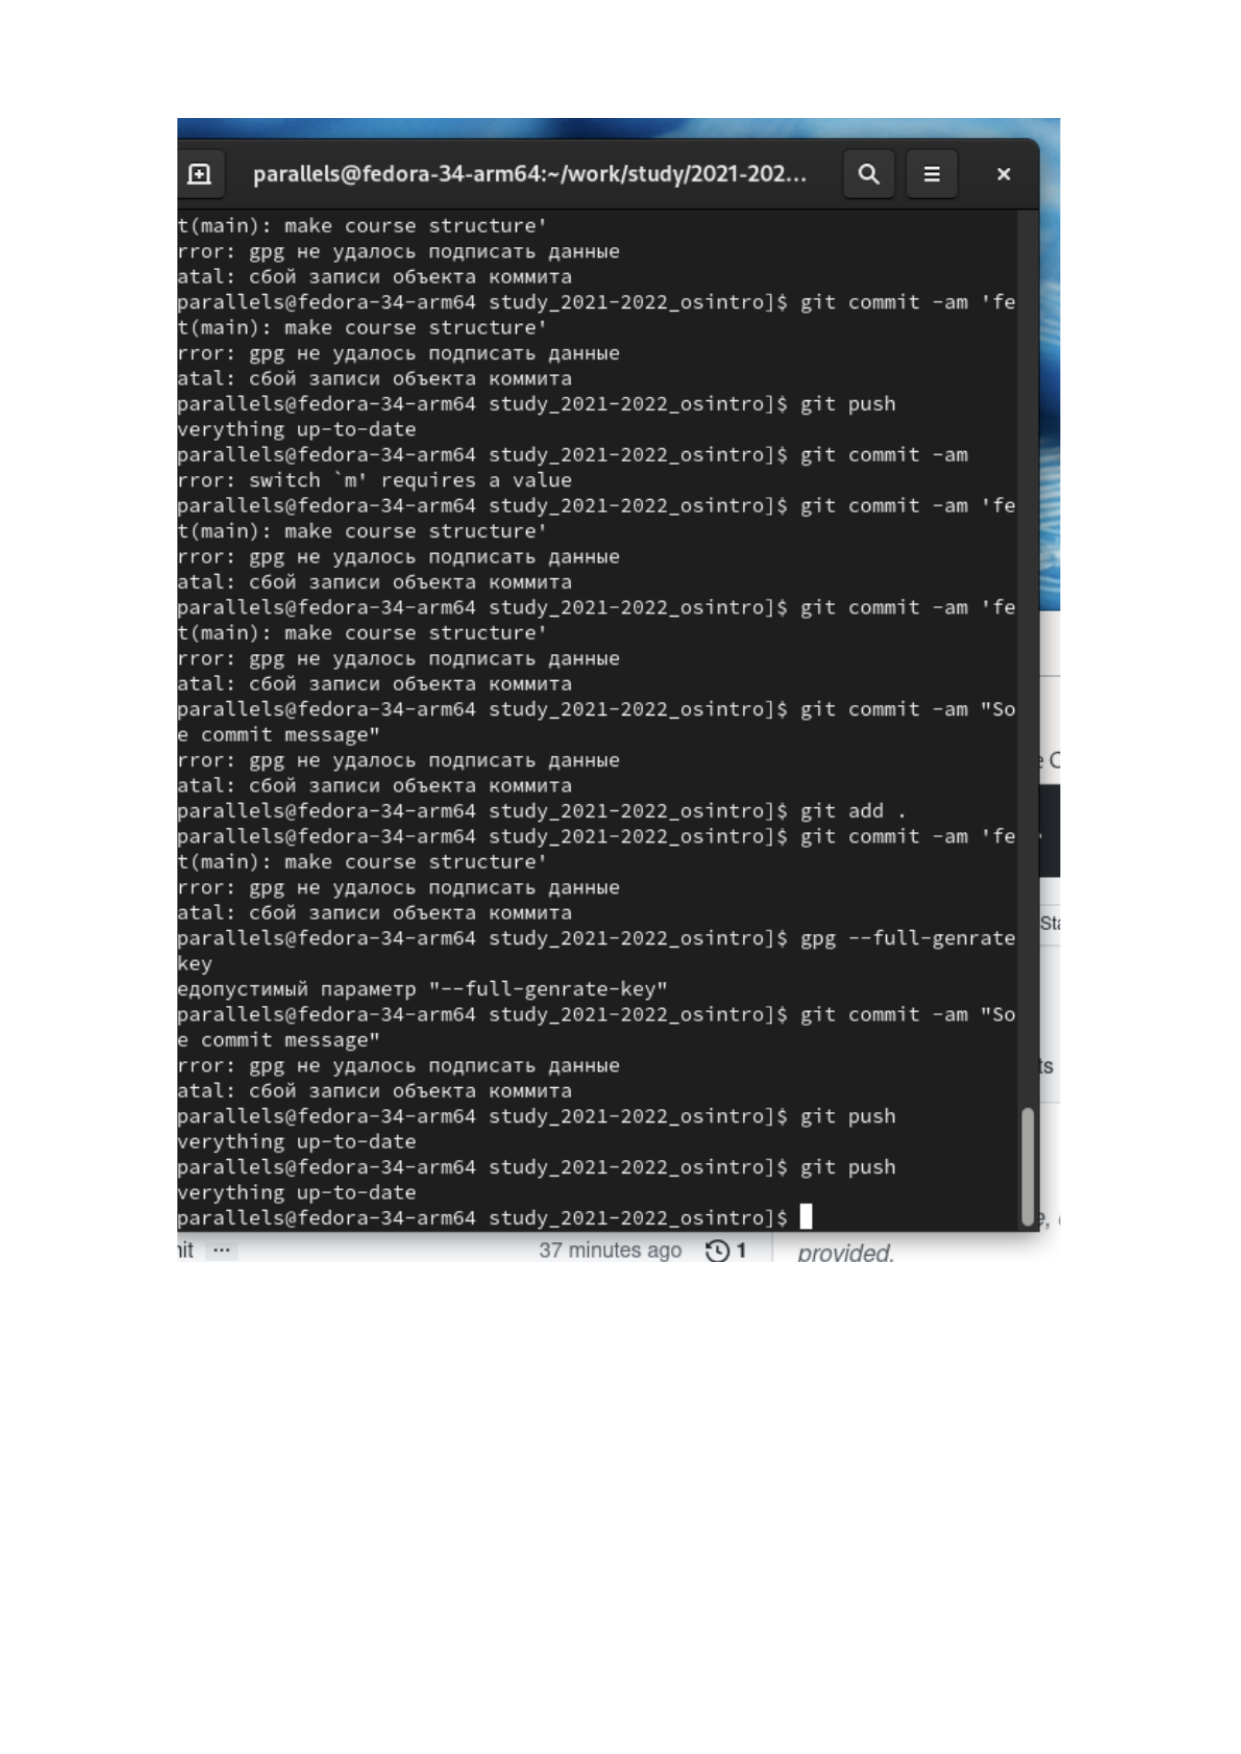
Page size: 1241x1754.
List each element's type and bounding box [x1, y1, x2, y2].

picture [177, 118, 1061, 1262]
